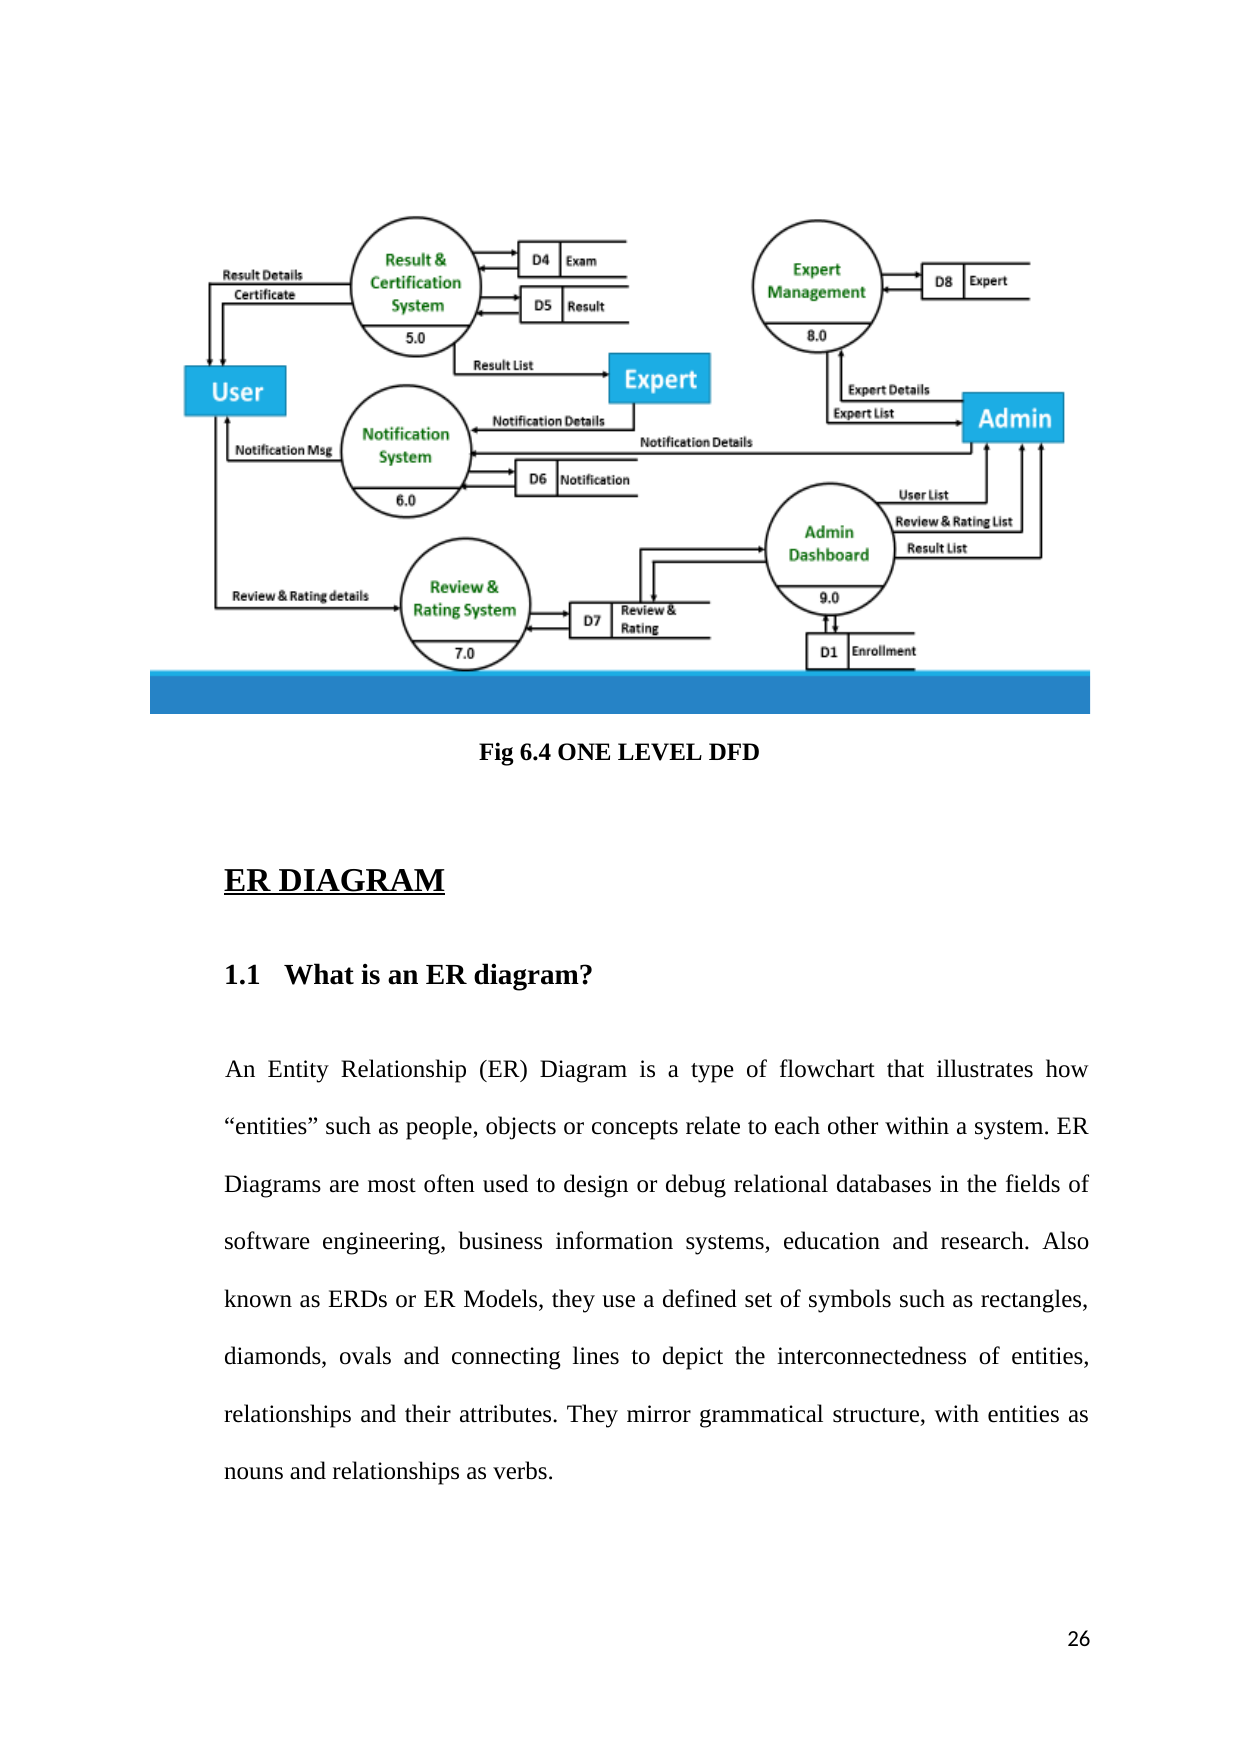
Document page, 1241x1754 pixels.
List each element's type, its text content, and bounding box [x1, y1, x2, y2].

picture [150, 150, 1091, 714]
list ER DIAGRAM [187, 860, 1090, 898]
text An Entity Relationship (ER) Diagram is a type of flowchart that illustrates how “entities” such as people, objects or concepts relate to each other within a system. ER Diagrams are most often used to design or debug relational databases in the fields of software engineering, business information systems, education and research. Also known as ERDs or ER Models, they use a defined set of symbols such as rectangles, diamonds, ovals and connecting lines to depict the interconnectedness of entities, relationships and their attributes. They mirror grammatical structure, with entities as nouns and relationships as verbs. [224, 1054, 1090, 1485]
subtitle What is an ER diagram? [224, 957, 1090, 991]
